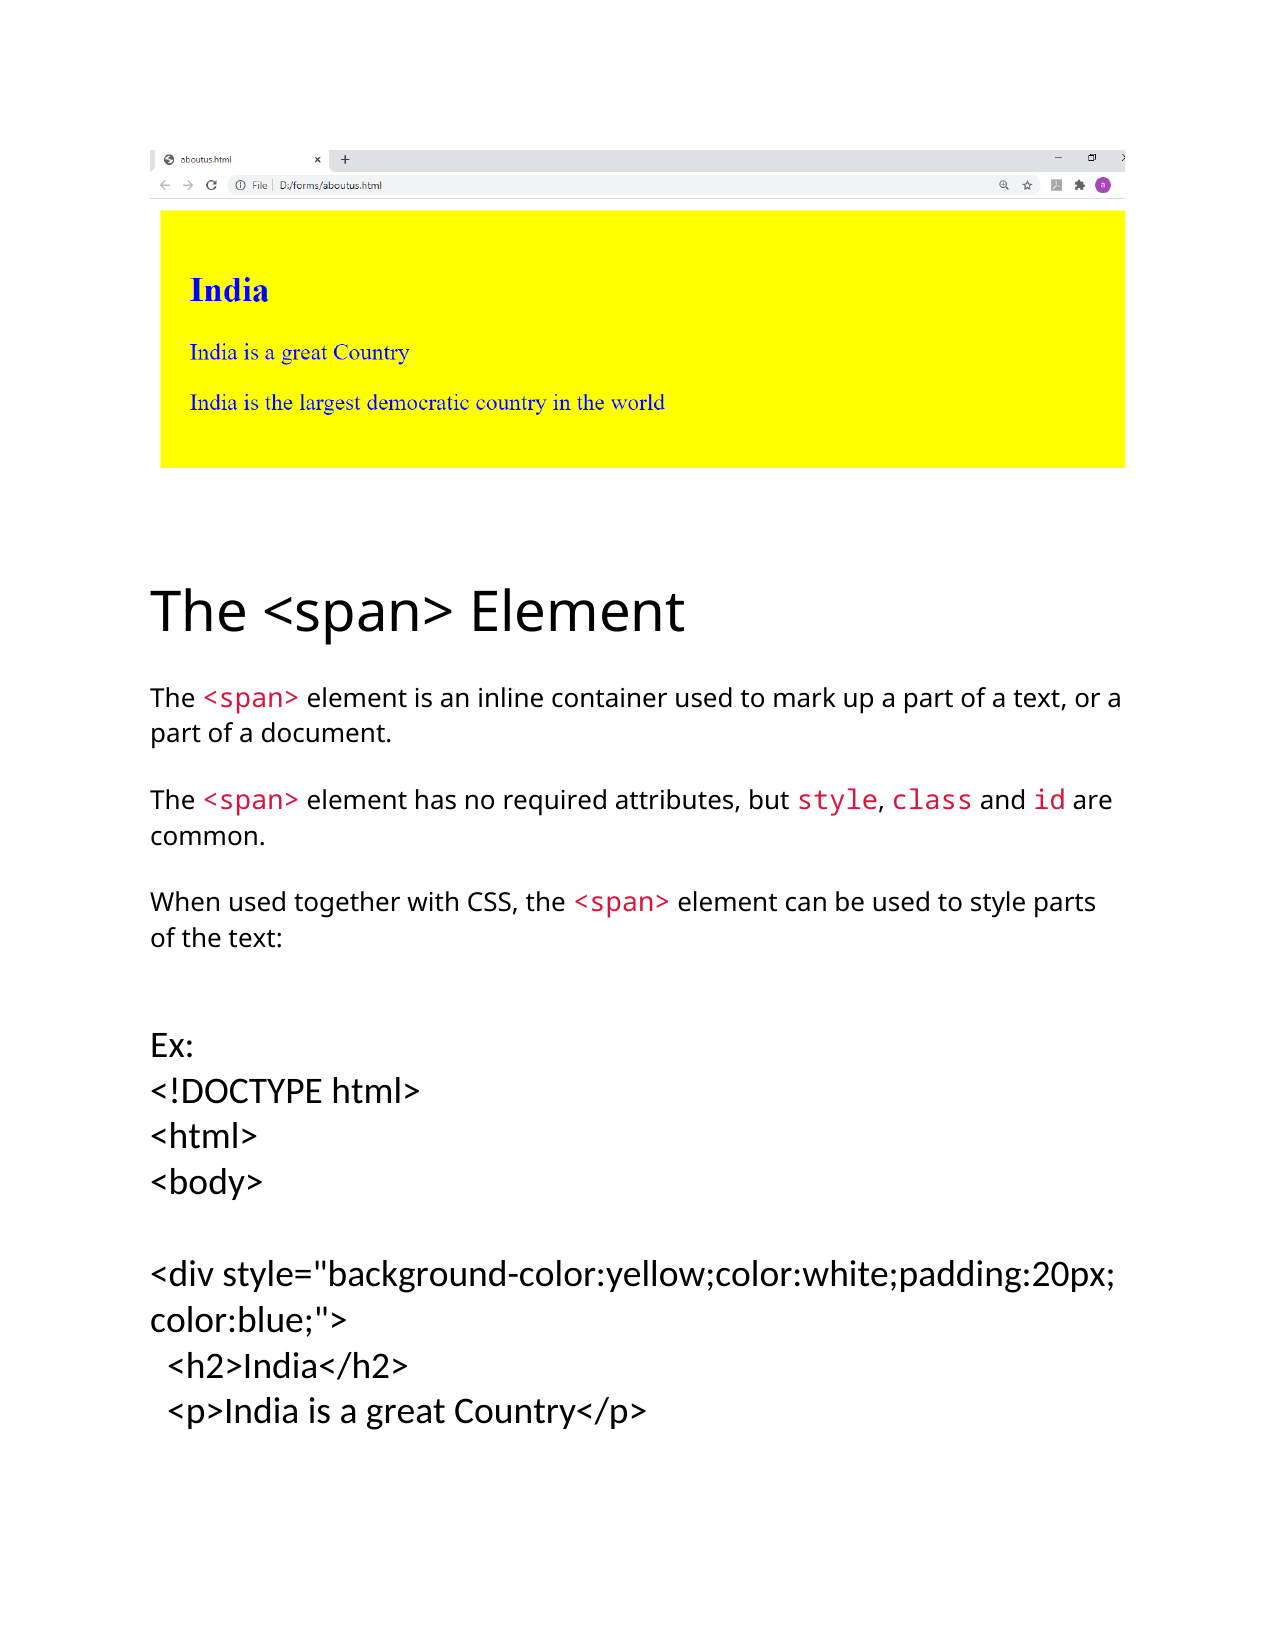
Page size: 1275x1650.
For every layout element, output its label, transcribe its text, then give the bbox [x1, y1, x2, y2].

text <body> [150, 1158, 1125, 1204]
text The <span> element is an inline container used to mark up a part of a text, or a part of a document. [150, 678, 1125, 750]
text <html> [150, 1112, 1125, 1158]
text <!DOCTYPE html> [150, 1067, 1125, 1112]
text <p>India is a great Country</p> [150, 1387, 1125, 1433]
picture [150, 150, 1125, 483]
text The <span> element has no required attributes, but style, class and id are common. [150, 780, 1125, 853]
text Ex: [150, 1021, 1125, 1067]
text <h2>India</h2> [150, 1342, 1125, 1387]
text When used together with CSS, the <span> element can be used to style parts of the text: [150, 883, 1125, 955]
text <div style="background-color:yellow;color:white;padding:20px; color:blue;"> [150, 1250, 1125, 1342]
text The <span> Element [150, 571, 1125, 648]
